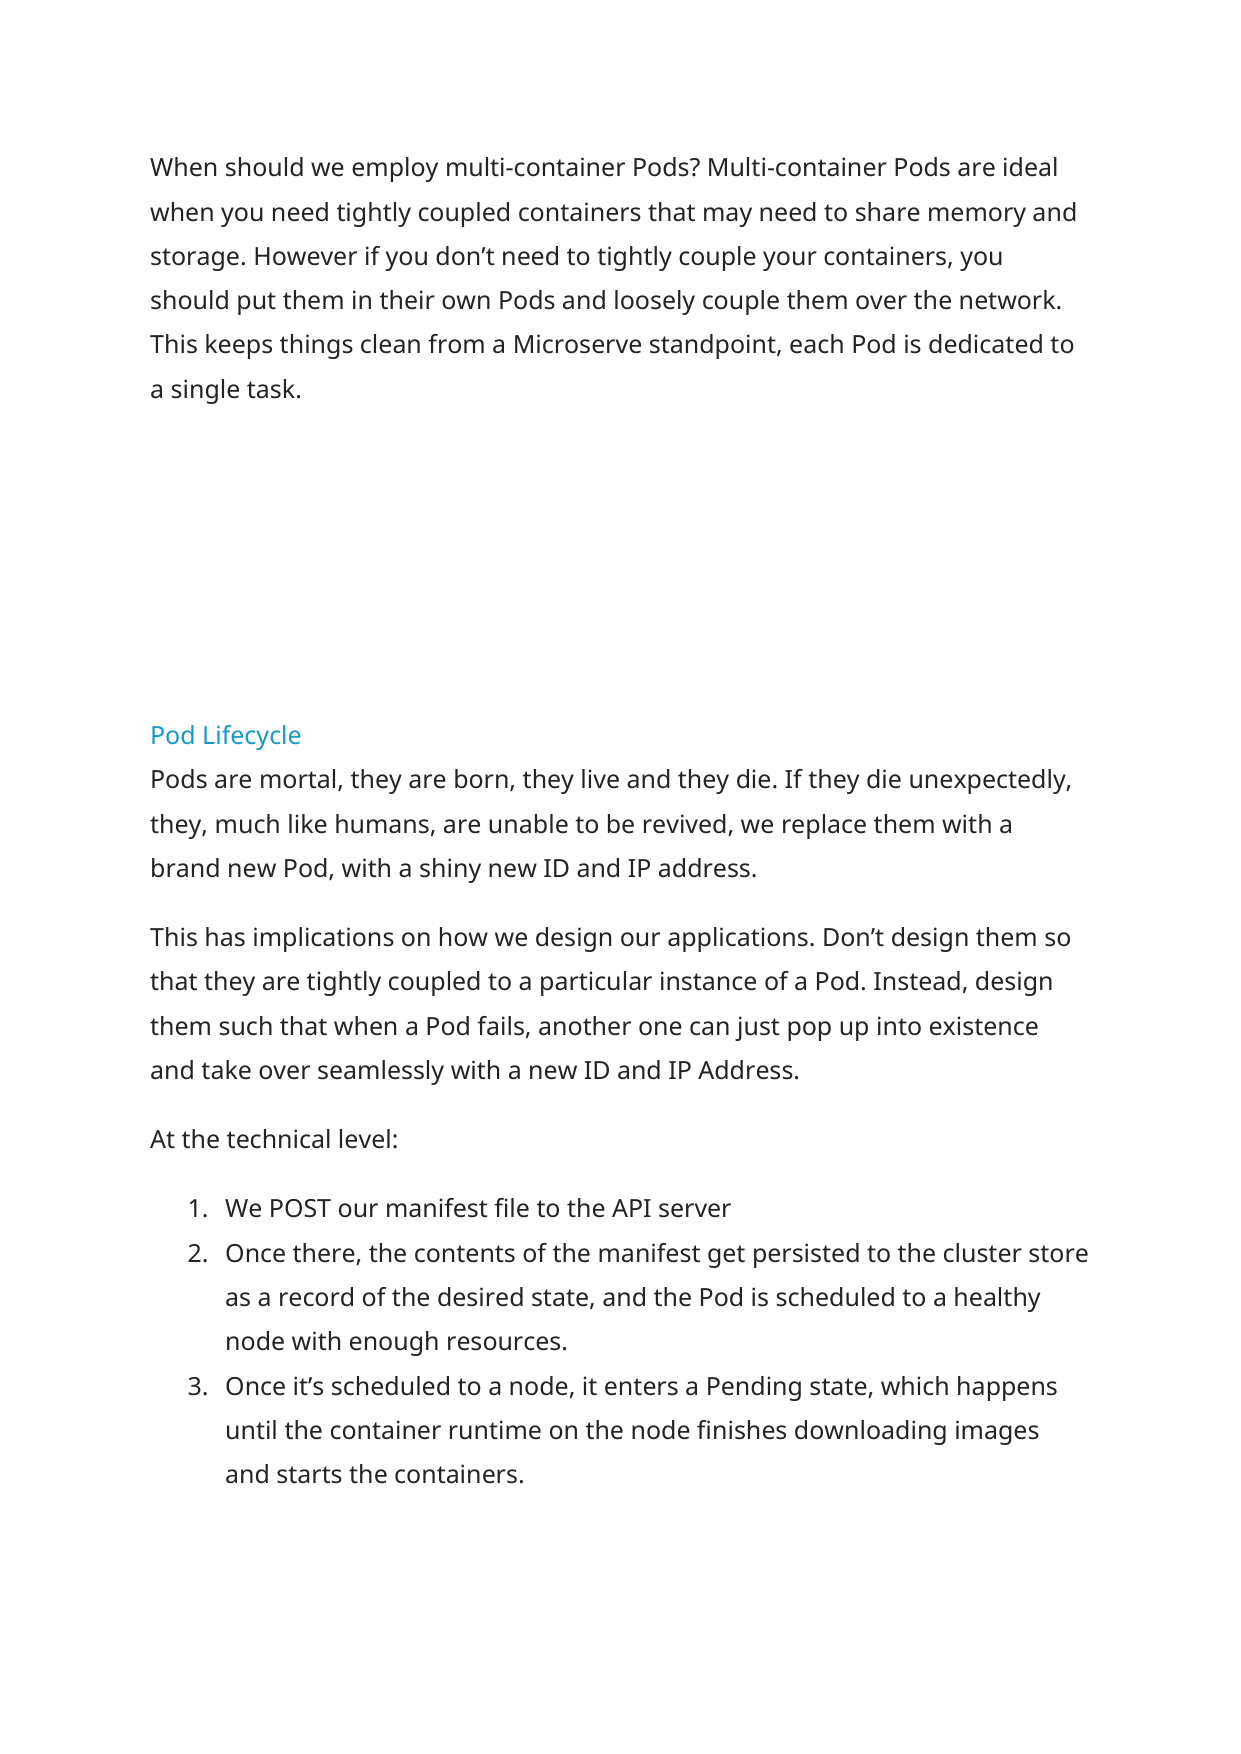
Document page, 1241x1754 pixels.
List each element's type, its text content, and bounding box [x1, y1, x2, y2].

list We POST our manifest file to the API server [187, 1191, 1090, 1225]
list Once there, the contents of the manifest get persisted to the cluster store as a record of the desired state, and the Pod is scheduled to a healthy node with enough resources. [187, 1235, 1090, 1358]
text At the technical level: [150, 1122, 1090, 1156]
text This has implications on how we design our applications. Don’t design them so that they are tightly coupled to a particular instance of a Pod. Instead, design them such that when a Pod fails, another one can just pop up into existence and take over seamlessly with a new ID and IP Address. [150, 920, 1090, 1087]
subtitle Pod Lifecycle [150, 718, 1090, 752]
list Once it’s scheduled to a node, it enters a Pending state, which happens until the container runtime on the node finishes downloading images and starts the containers. [187, 1368, 1090, 1491]
text Pods are mortal, they are born, they live and they die. If they die unexpectedly, they, much like humans, are unable to be revived, we replace them with a brand new Pod, with a shiny new ID and IP address. [150, 762, 1090, 884]
text When should we employ multi-container Pods? Multi-container Pods are ideal when you need tightly coupled containers that may need to share memory and storage. However if you don’t need to tightly couple your containers, you should put them in their own Pods and loosely couple them over the network. This keeps things clean from a Microserve standpoint, each Pod is dedicated to a single task. [150, 150, 1090, 405]
